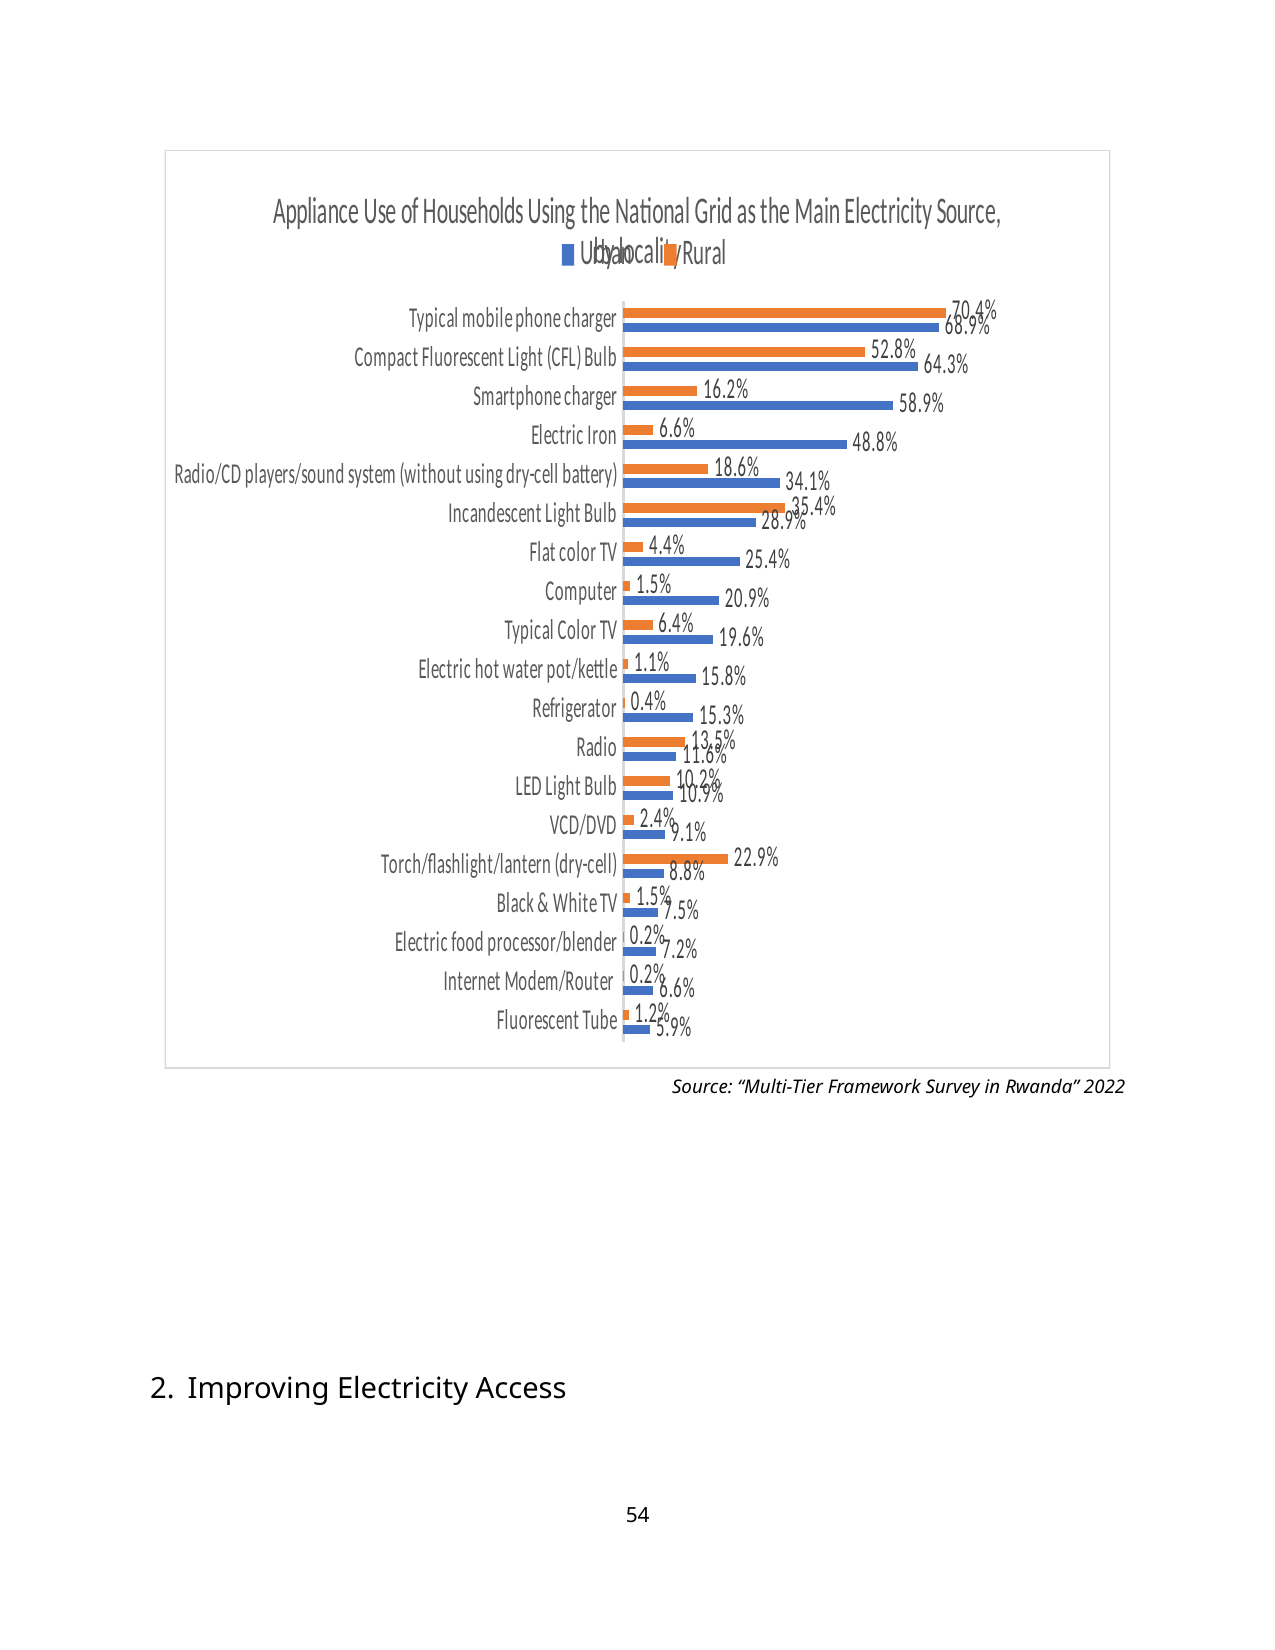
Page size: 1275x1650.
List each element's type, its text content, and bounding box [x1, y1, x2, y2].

subtitle Improving Electricity Access [150, 1368, 1125, 1407]
text Source: “Multi-Tier Framework Survey in Rwanda” 2022 [150, 1073, 1125, 1098]
